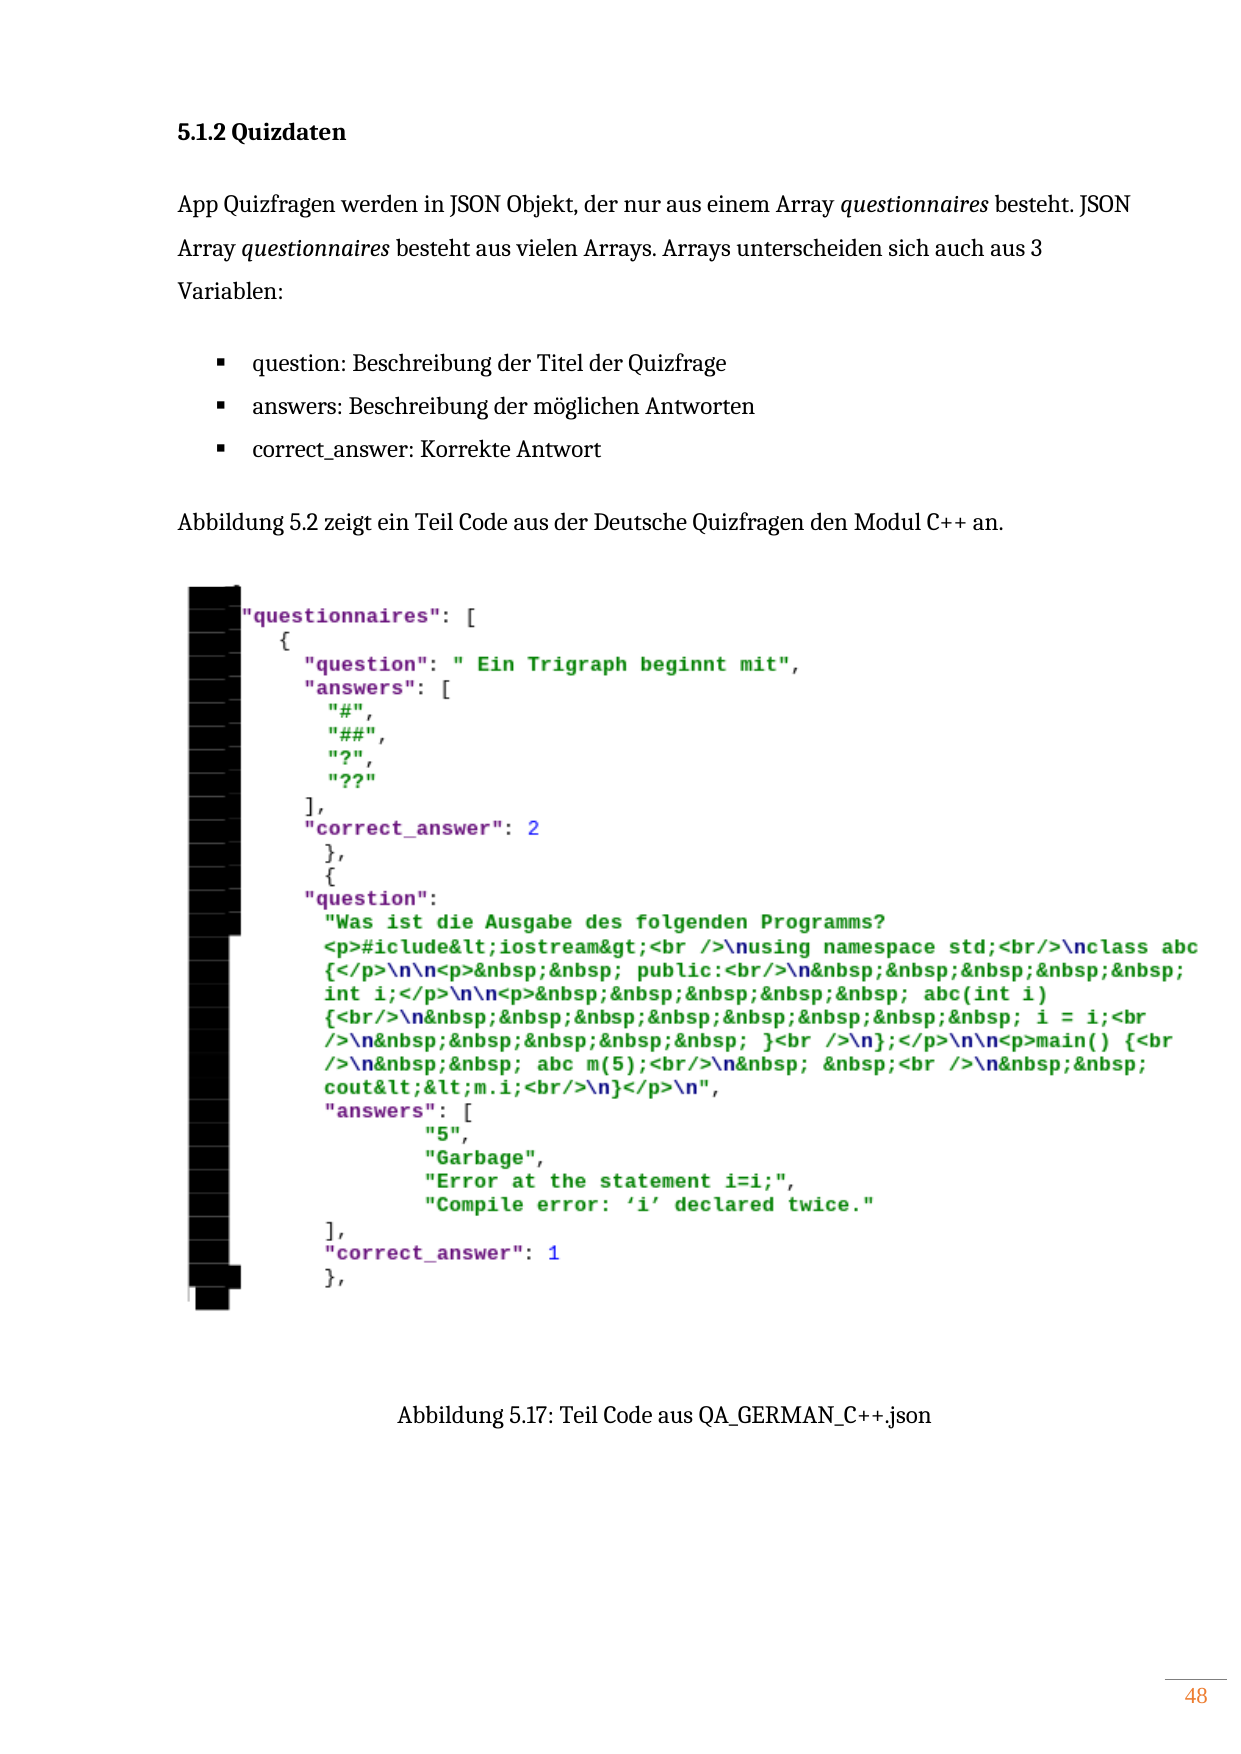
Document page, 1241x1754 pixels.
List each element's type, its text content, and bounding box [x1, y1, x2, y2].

text App Quizfragen werden in JSON Objekt, der nur aus einem Array questionnaires besteht. JSON Array questionnaires besteht aus vielen Arrays. Arrays unterscheiden sich auch aus 3 Variablen: [177, 190, 1152, 305]
list question: Beschreibung der Titel der Quizfrage [215, 349, 1152, 378]
subtitle 5.1.2 Quizdaten [177, 118, 1152, 147]
list answers: Beschreibung der möglichen Antworten [215, 392, 1152, 421]
text Abbildung 5.2 zeigt ein Teil Code aus der Deutsche Quizfragen den Modul C++ an. [177, 507, 1152, 536]
list correct_answer: Korrekte Antwort [215, 435, 1152, 464]
